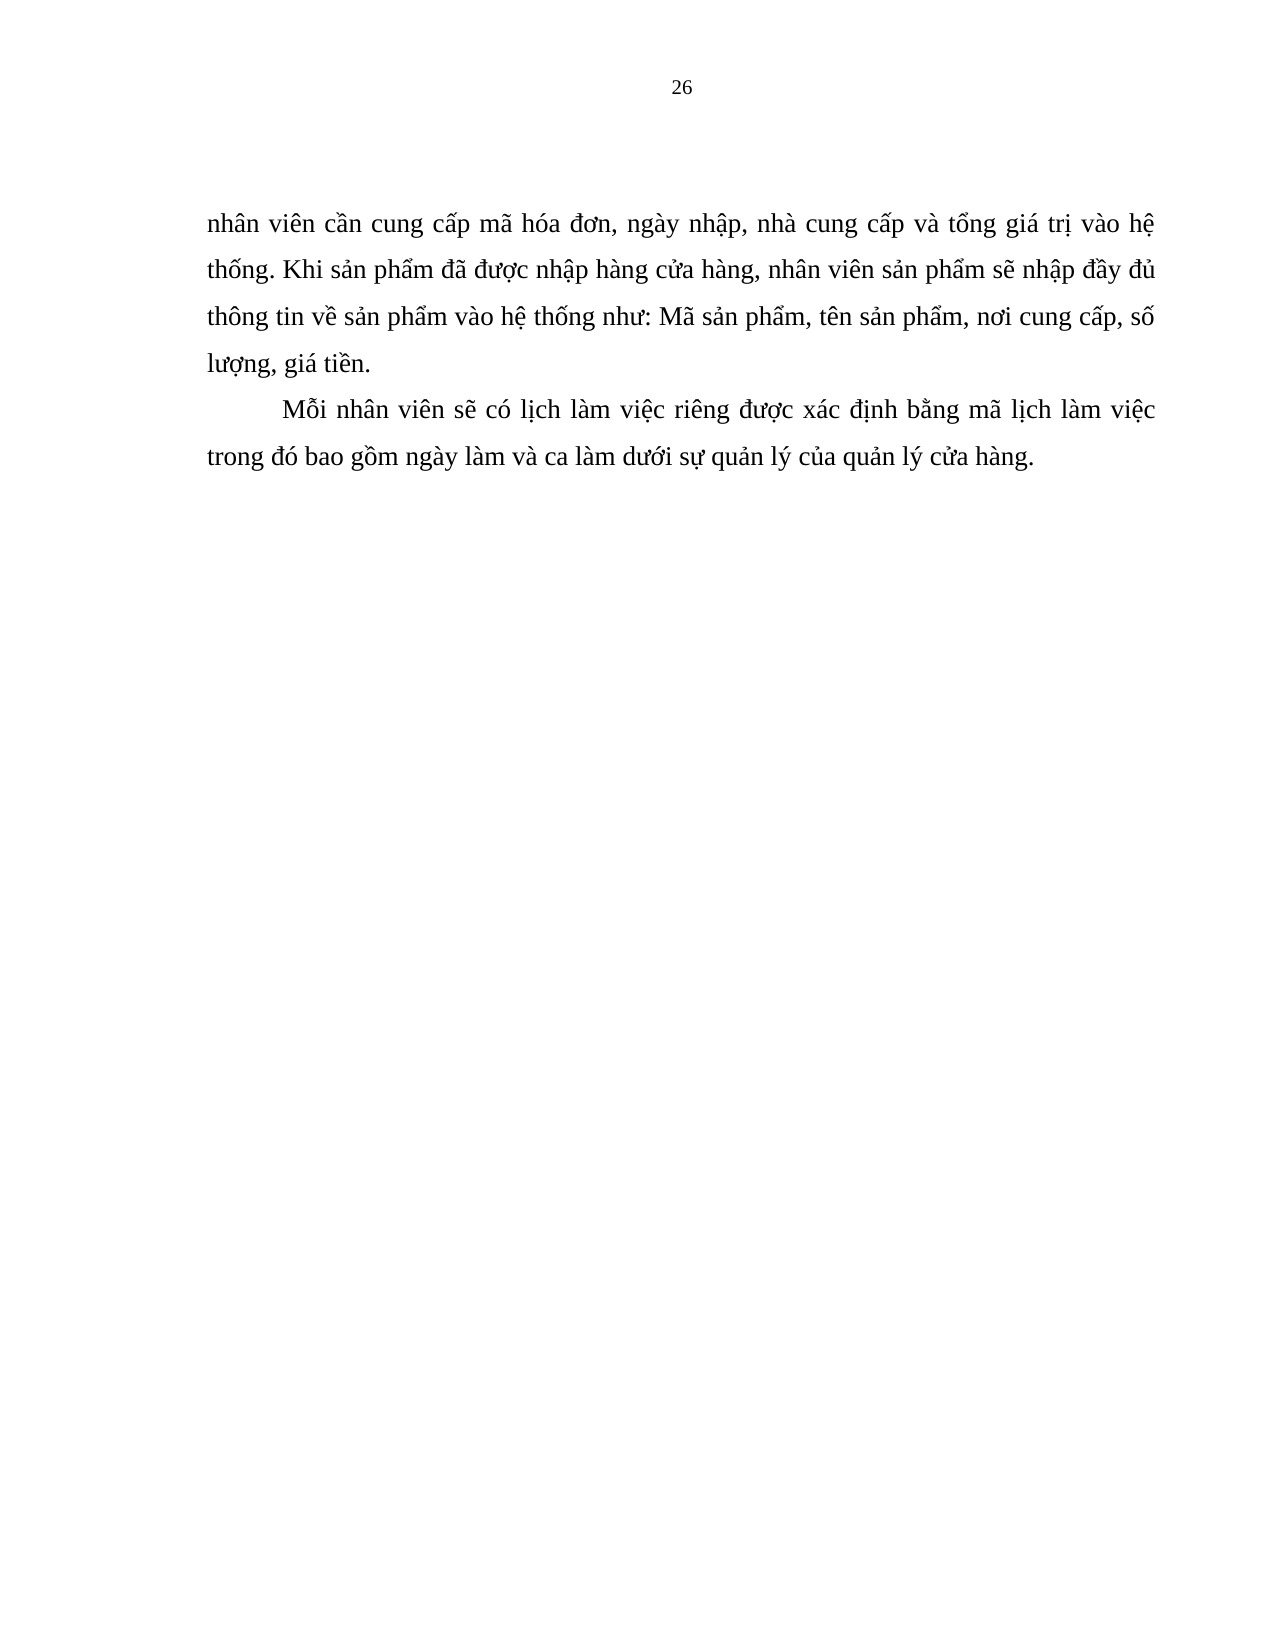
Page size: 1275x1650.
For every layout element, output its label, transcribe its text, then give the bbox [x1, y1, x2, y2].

text Mỗi nhân viên sẽ có lịch làm việc riêng được xác định bằng mã lịch làm việc trong đó bao gồm ngày làm và ca làm dưới sự quản lý của quản lý cửa hàng. [207, 393, 1157, 471]
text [207, 207, 1157, 378]
